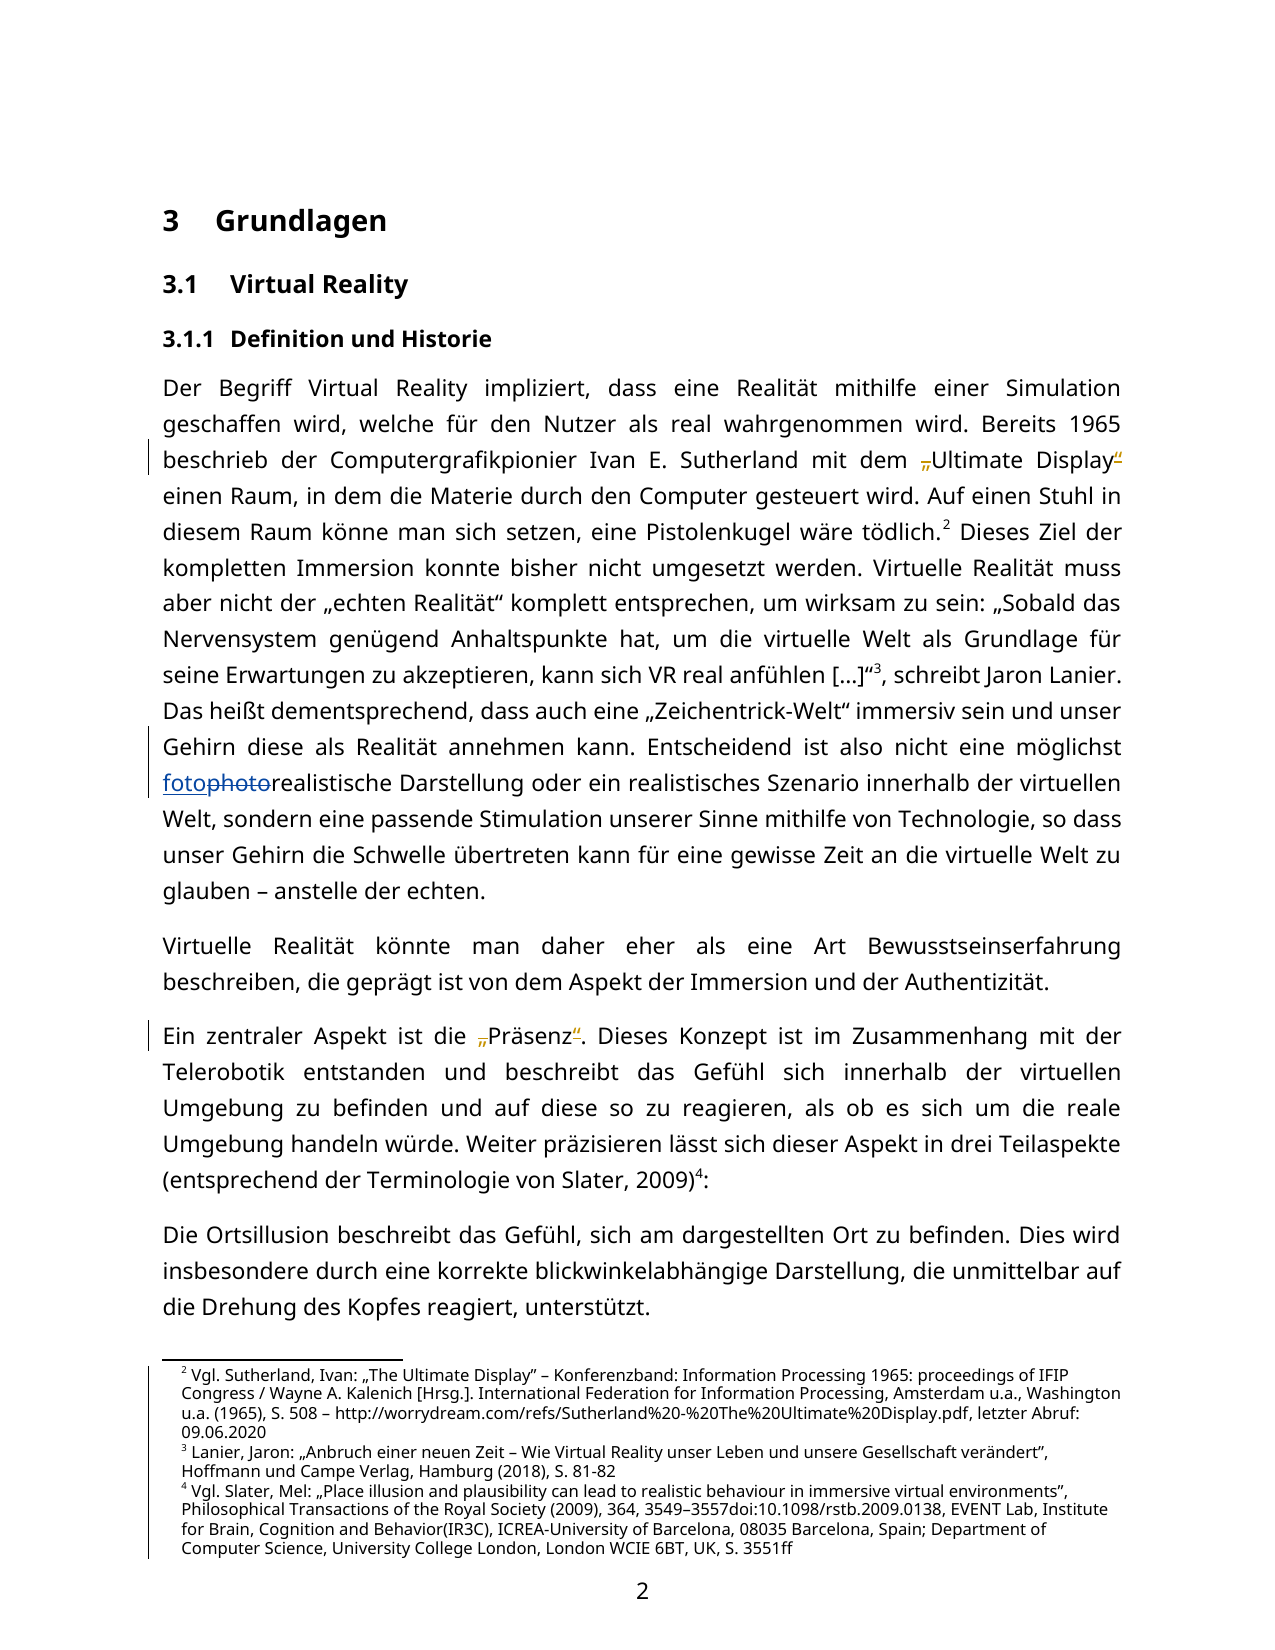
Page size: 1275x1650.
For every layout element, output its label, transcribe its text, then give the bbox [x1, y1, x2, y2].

subtitle Grundlagen [162, 200, 1122, 240]
text Die Ortsillusion beschreibt das Gefühl, sich am dargestellten Ort zu befinden. Dies wird insbesondere durch eine korrekte blickwinkelabhängige Darstellung, die unmittelbar auf die Drehung des Kopfes reagiert, unterstützt. [162, 1219, 1122, 1322]
text Virtuelle Realität könnte man daher eher als eine Art Bewusstseinserfahrung beschreiben, die geprägt ist von dem Aspekt der Immersion und der Authentizität. [162, 929, 1122, 997]
text Der Begriff Virtual Reality impliziert, dass eine Realität mithilfe einer Simulation geschaffen wird, welche für den Nutzer als real wahrgenommen wird. Bereits 1965 beschrieb der Computergrafikpionier Ivan E. Sutherland mit dem Ultimate Display einen Raum, in dem die Materie durch den Computer gesteuert wird. Auf einen Stuhl in diesem Raum könne man sich setzen, eine Pistolenkugel wäre tödlich. Dieses Ziel der kompletten Immersion konnte bisher nicht umgesetzt werden. Virtuelle Realität muss aber nicht der „echten Realität“ komplett entsprechen, um wirksam zu sein: „Sobald das Nervensystem genügend Anhaltspunkte hat, um die virtuelle Welt als Grundlage für seine Erwartungen zu akzeptieren, kann sich VR real anfühlen […]“, schreibt Jaron Lanier. Das heißt dementsprechend, dass auch eine „Zeichentrick-Welt“ immersiv sein und unser Gehirn diese als Realität annehmen kann. Entscheidend ist also nicht eine möglichst realistische Darstellung oder ein realistisches Szenario innerhalb der virtuellen Welt, sondern eine passende Stimulation unserer Sinne mithilfe von Technologie, so dass unser Gehirn die Schwelle übertreten kann für eine gewisse Zeit an die virtuelle Welt zu glauben – anstelle der echten. [162, 372, 1122, 906]
text Ein zentraler Aspekt ist die Präsenz. Dieses Konzept ist im Zusammenhang mit der Telerobotik entstanden und beschreibt das Gefühl sich innerhalb der virtuellen Umgebung zu befinden und auf diese so zu reagieren, als ob es sich um die reale Umgebung handeln würde. Weiter präzisieren lässt sich dieser Aspekt in drei Teilaspekte (entsprechend der Terminologie von Slater, 2009): [162, 1020, 1122, 1195]
subtitle Definition und Historie [162, 326, 1122, 353]
subtitle Virtual Reality [162, 266, 1122, 301]
